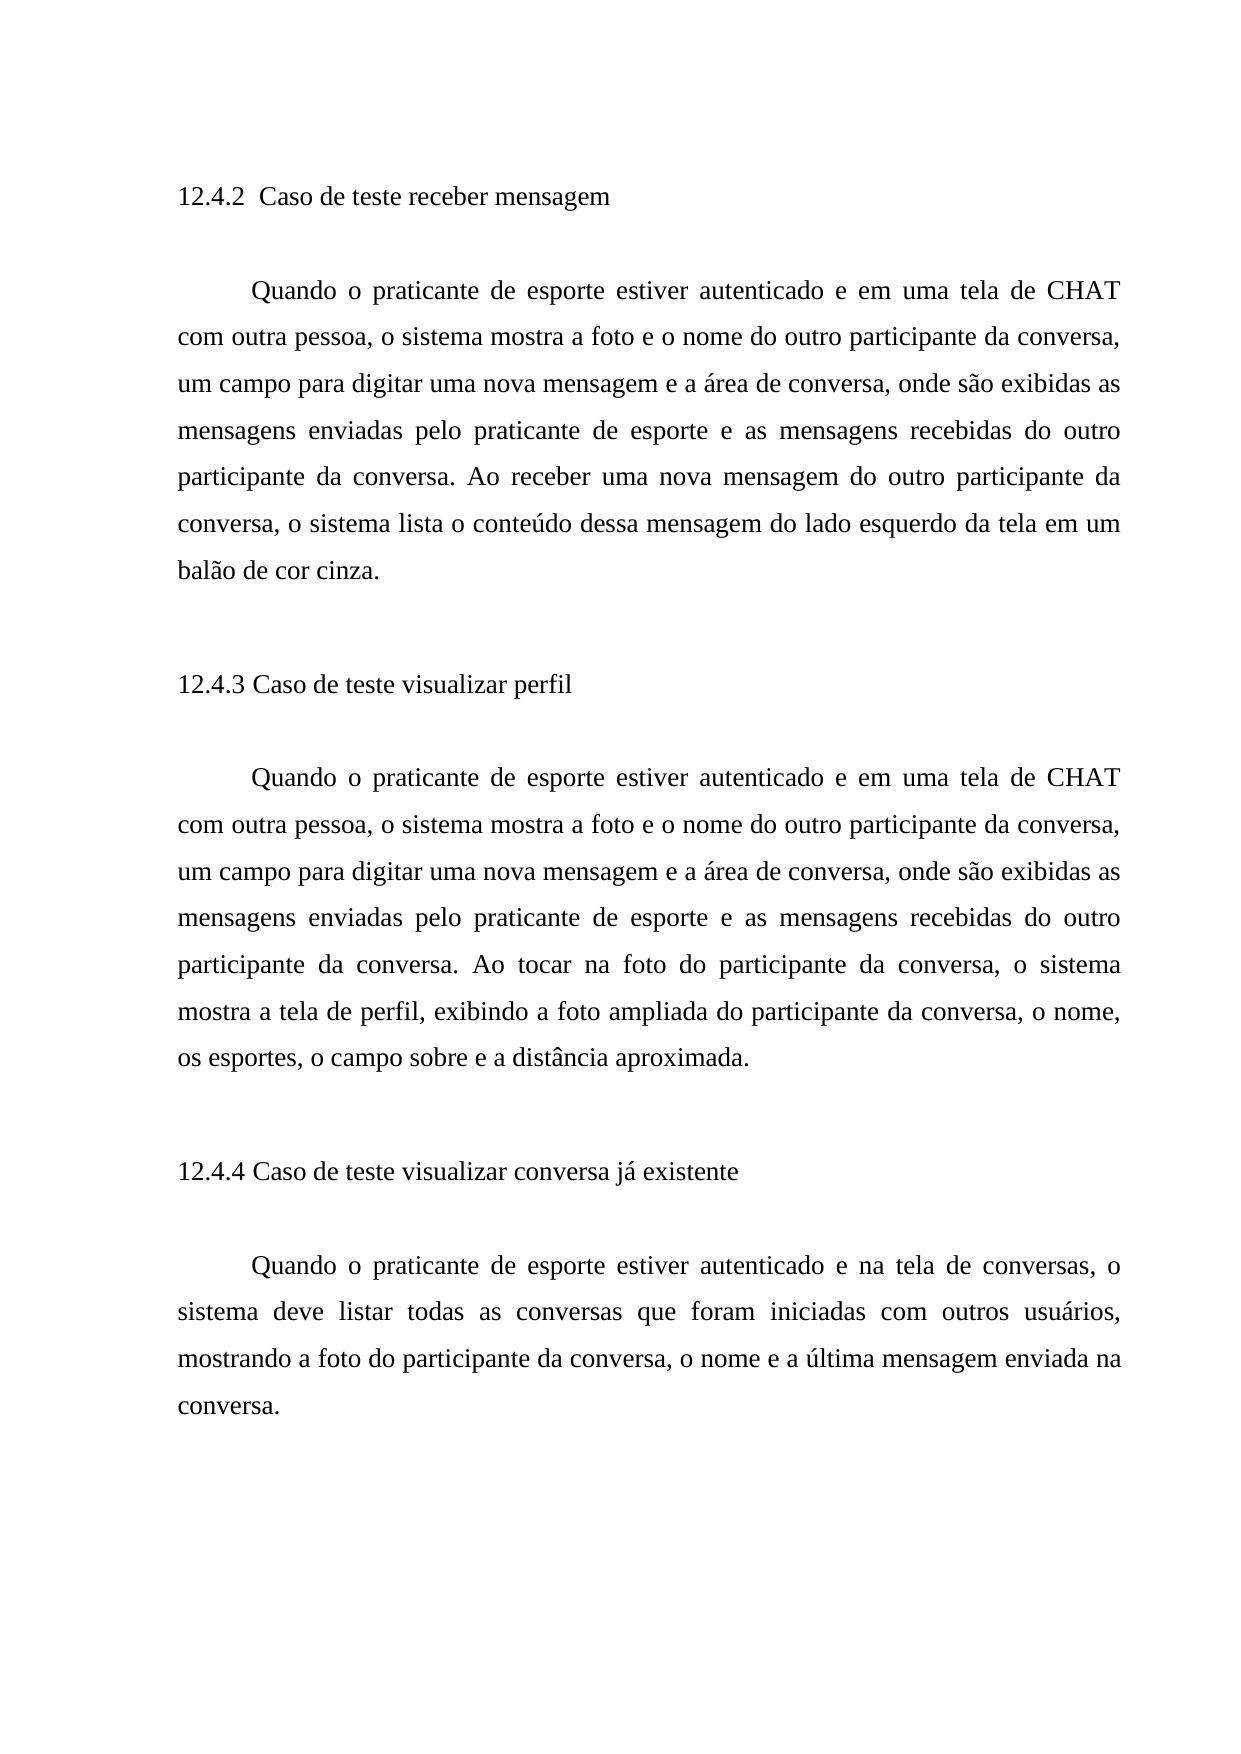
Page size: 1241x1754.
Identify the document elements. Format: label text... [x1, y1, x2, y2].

subtitle Caso de teste visualizar perfil [177, 668, 1122, 699]
text Quando o praticante de esporte estiver autenticado e em uma tela de CHAT com outra pessoa, o sistema mostra a foto e o nome do outro participante da conversa, um campo para digitar uma nova mensagem e a área de conversa, onde são exibidas as mensagens enviadas pelo praticante de esporte e as mensagens recebidas do outro participante da conversa. Ao tocar na foto do participante da conversa, o sistema mostra a tela de perfil, exibindo a foto ampliada do participante da conversa, o nome, os esportes, o campo sobre e a distância aproximada. [177, 761, 1122, 1072]
subtitle Caso de teste receber mensagem [177, 180, 1122, 212]
text Quando o praticante de esporte estiver autenticado e na tela de conversas, o sistema deve listar todas as conversas que foram iniciadas com outros usuários, mostrando a foto do participante da conversa, o nome e a última mensagem enviada na conversa. [177, 1249, 1122, 1420]
text Quando o praticante de esporte estiver autenticado e em uma tela de CHAT com outra pessoa, o sistema mostra a foto e o nome do outro participante da conversa, um campo para digitar uma nova mensagem e a área de conversa, onde são exibidas as mensagens enviadas pelo praticante de esporte e as mensagens recebidas do outro participante da conversa. Ao receber uma nova mensagem do outro participante da conversa, o sistema lista o conteúdo dessa mensagem do lado esquerdo da tela em um balão de cor cinza. [177, 274, 1122, 585]
subtitle Caso de teste visualizar conversa já existente [177, 1155, 1122, 1187]
